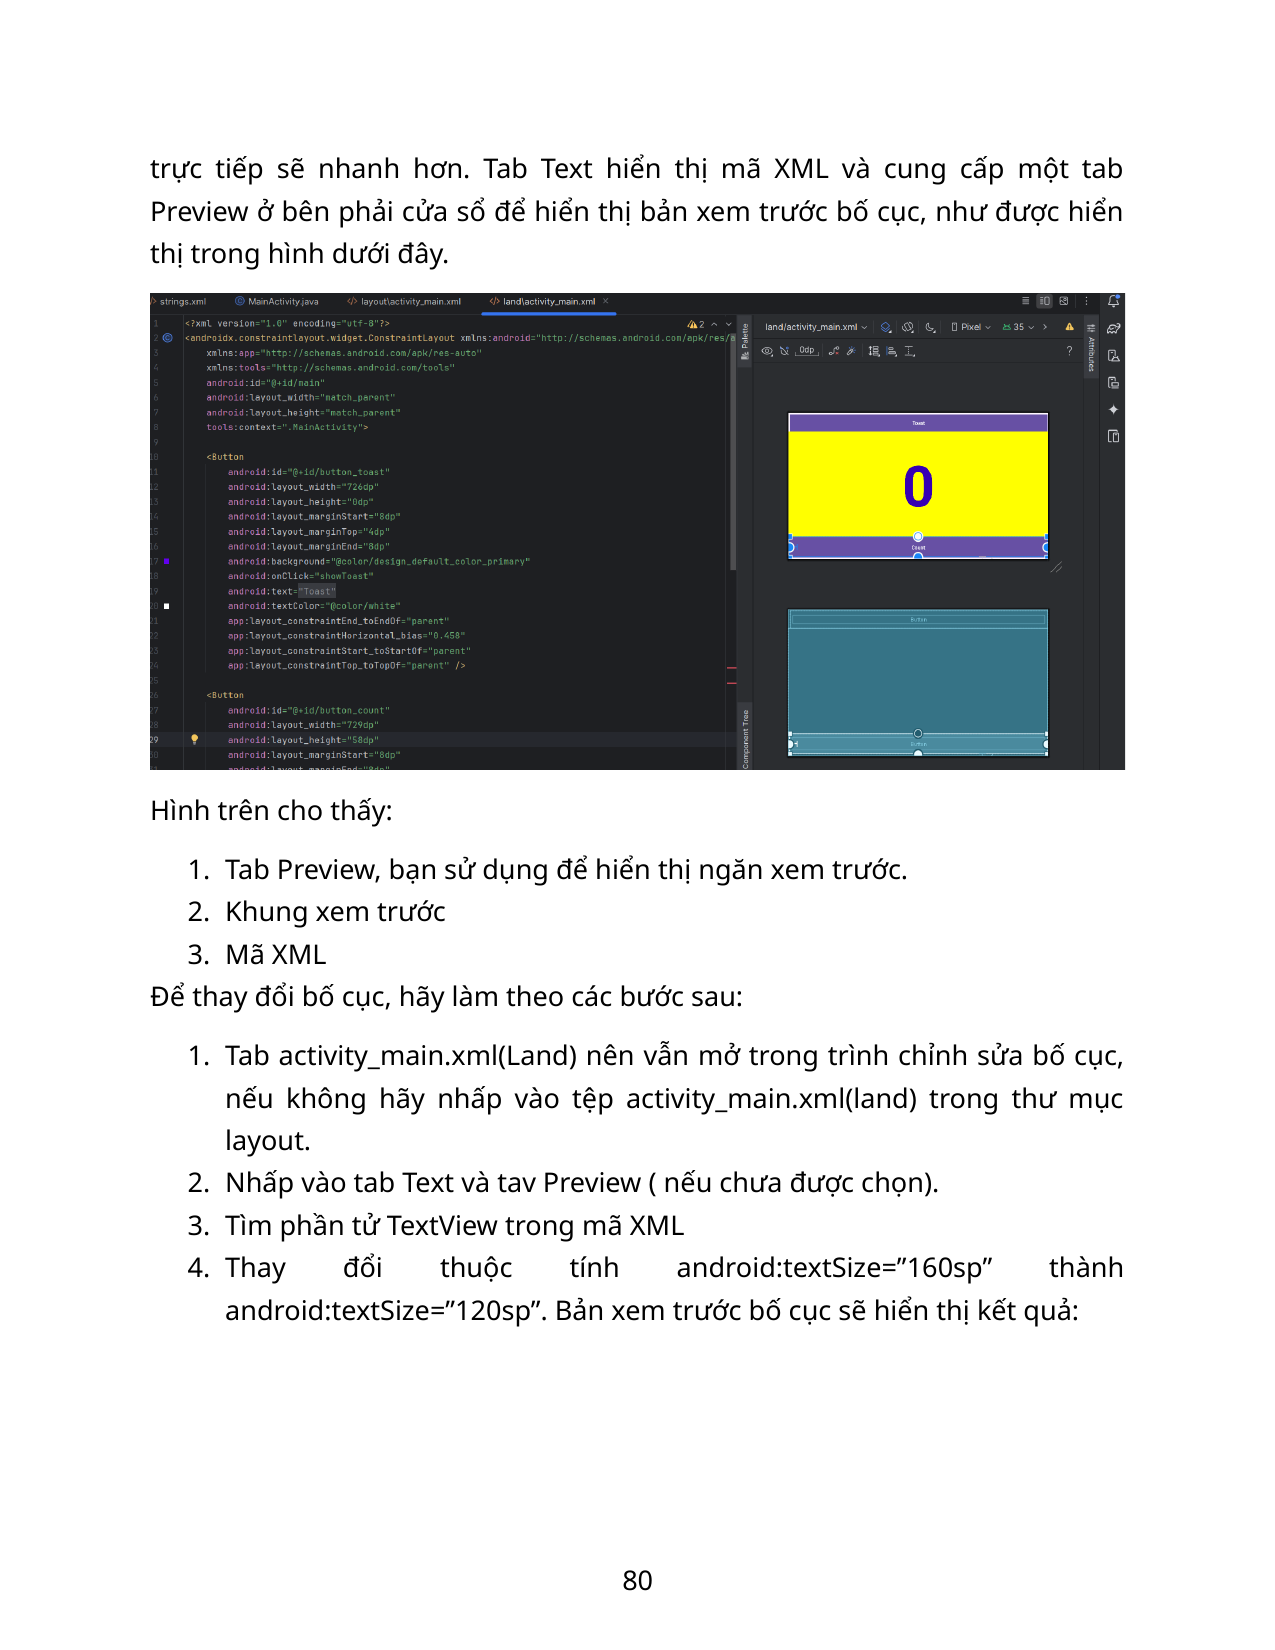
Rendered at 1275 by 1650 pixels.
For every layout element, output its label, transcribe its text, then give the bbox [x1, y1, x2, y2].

picture [150, 293, 1125, 770]
list Tìm phần tử TextView trong mã XML [187, 1206, 1125, 1243]
text Hình trên cho thấy: [150, 791, 1125, 828]
list Mã XML [187, 935, 1125, 972]
list Tab Preview, bạn sử dụng để hiển thị ngăn xem trước. [187, 850, 1125, 887]
list Tab activity_main.xml(Land) nên vẫn mở trong trình chỉnh sửa bố cục, nếu không hãy nhấp vào tệp activity_main.xml(land) trong thư mục layout. [187, 1037, 1125, 1158]
list Thay đổi thuộc tính android:textSize=”160sp” thành android:textSize=”120sp”. Bản xem trước bố cục sẽ hiển thị kết quả: [187, 1249, 1125, 1328]
list Nhấp vào tab Text và tav Preview ( nếu chưa được chọn). [187, 1164, 1125, 1201]
text Để thay đổi bố cục, hãy làm theo các bước sau: [150, 978, 1125, 1014]
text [150, 150, 1125, 272]
list Khung xem trước [187, 893, 1125, 930]
